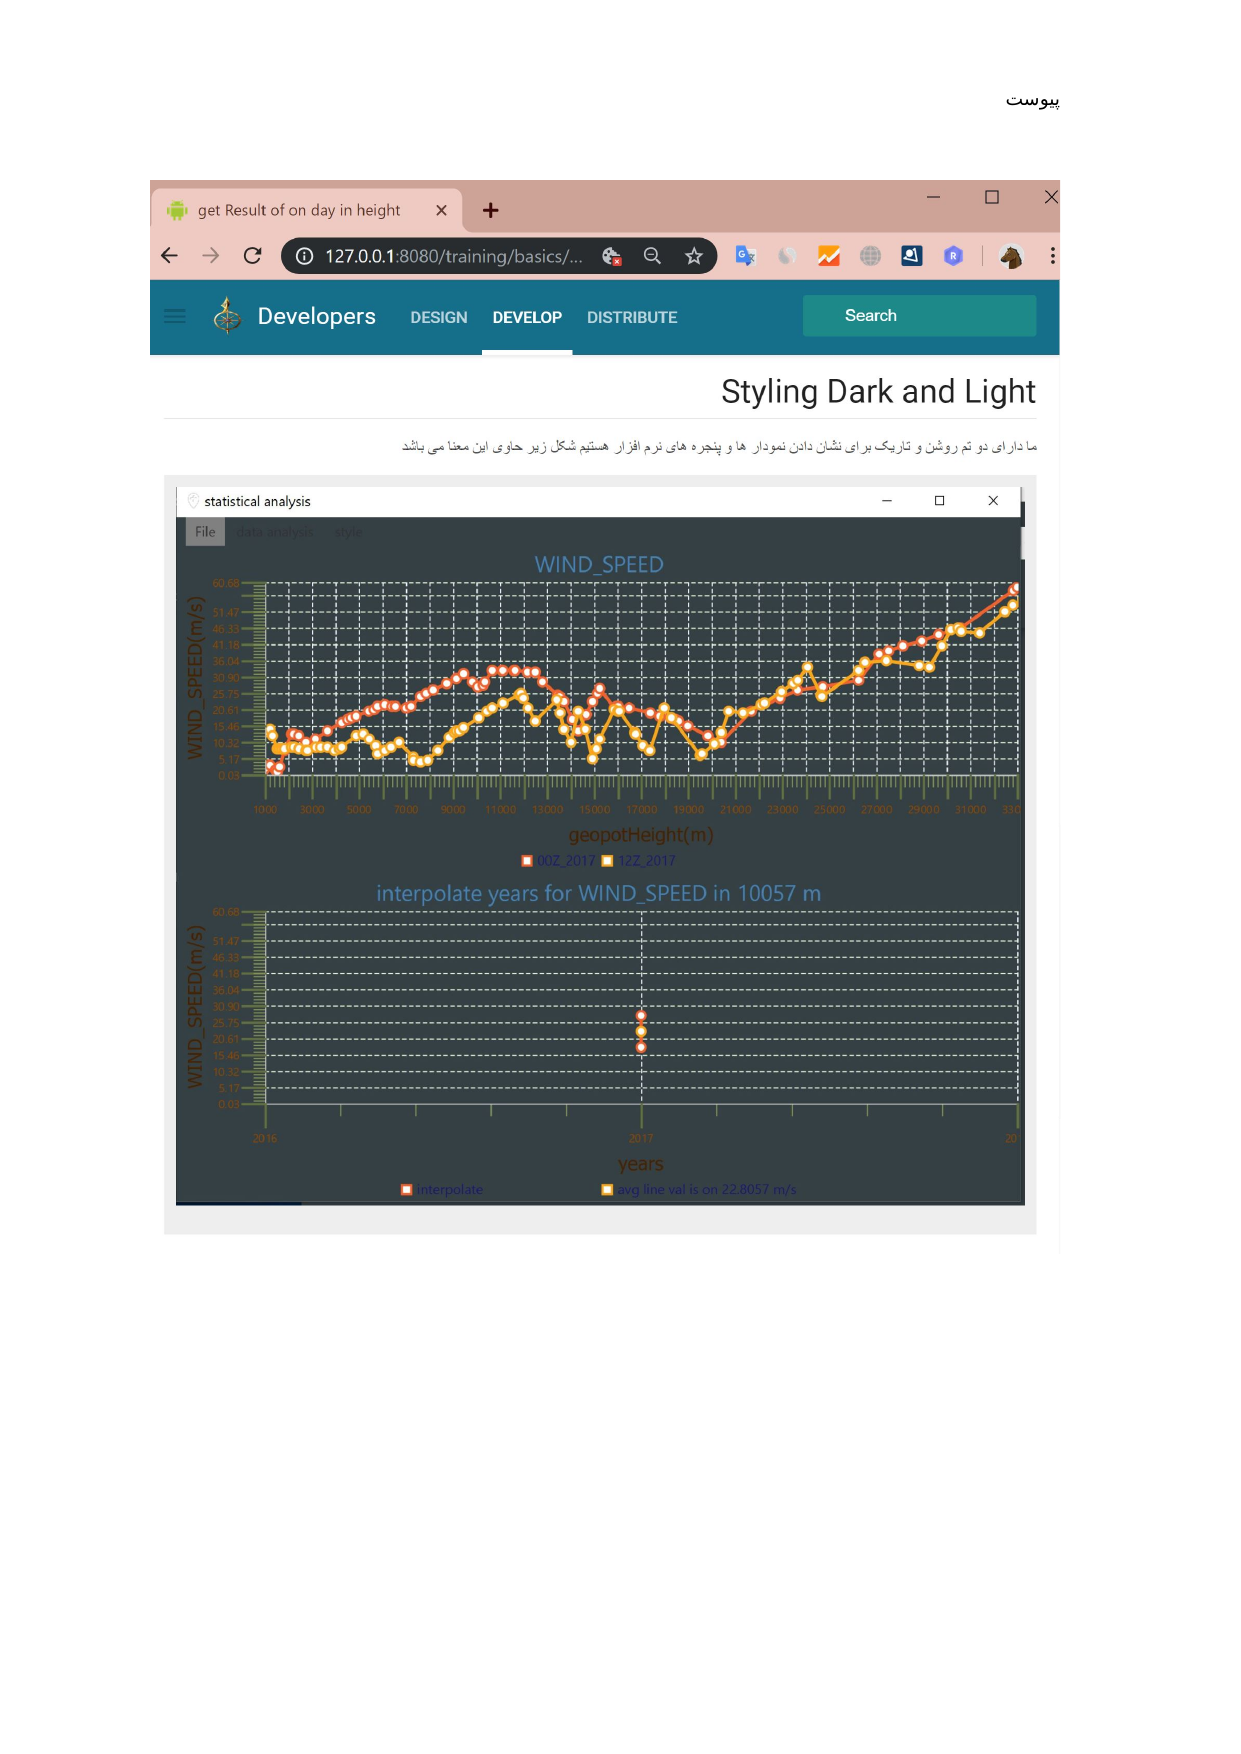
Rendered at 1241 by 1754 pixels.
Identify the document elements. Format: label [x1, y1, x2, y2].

picture [150, 180, 1060, 1254]
